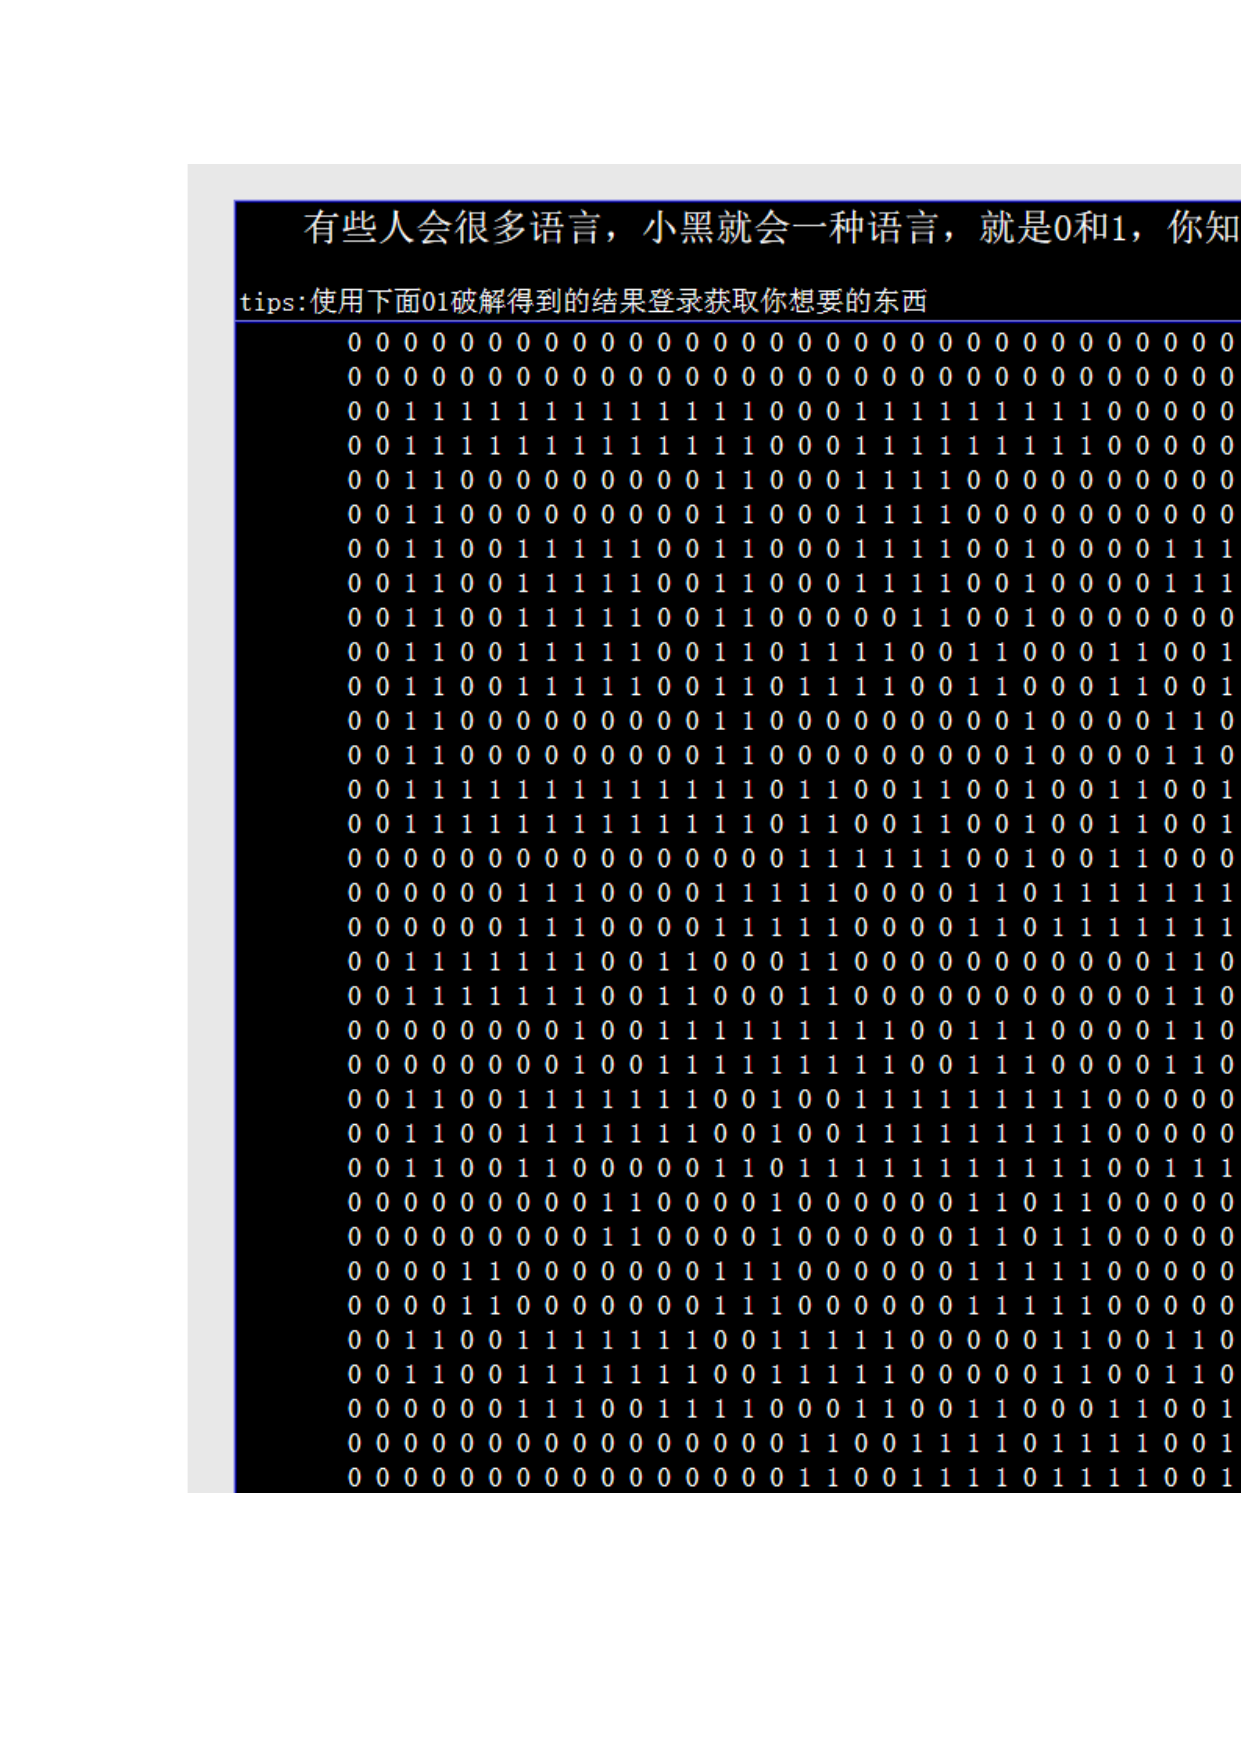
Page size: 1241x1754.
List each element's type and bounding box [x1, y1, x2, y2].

picture [187, 164, 1241, 1493]
